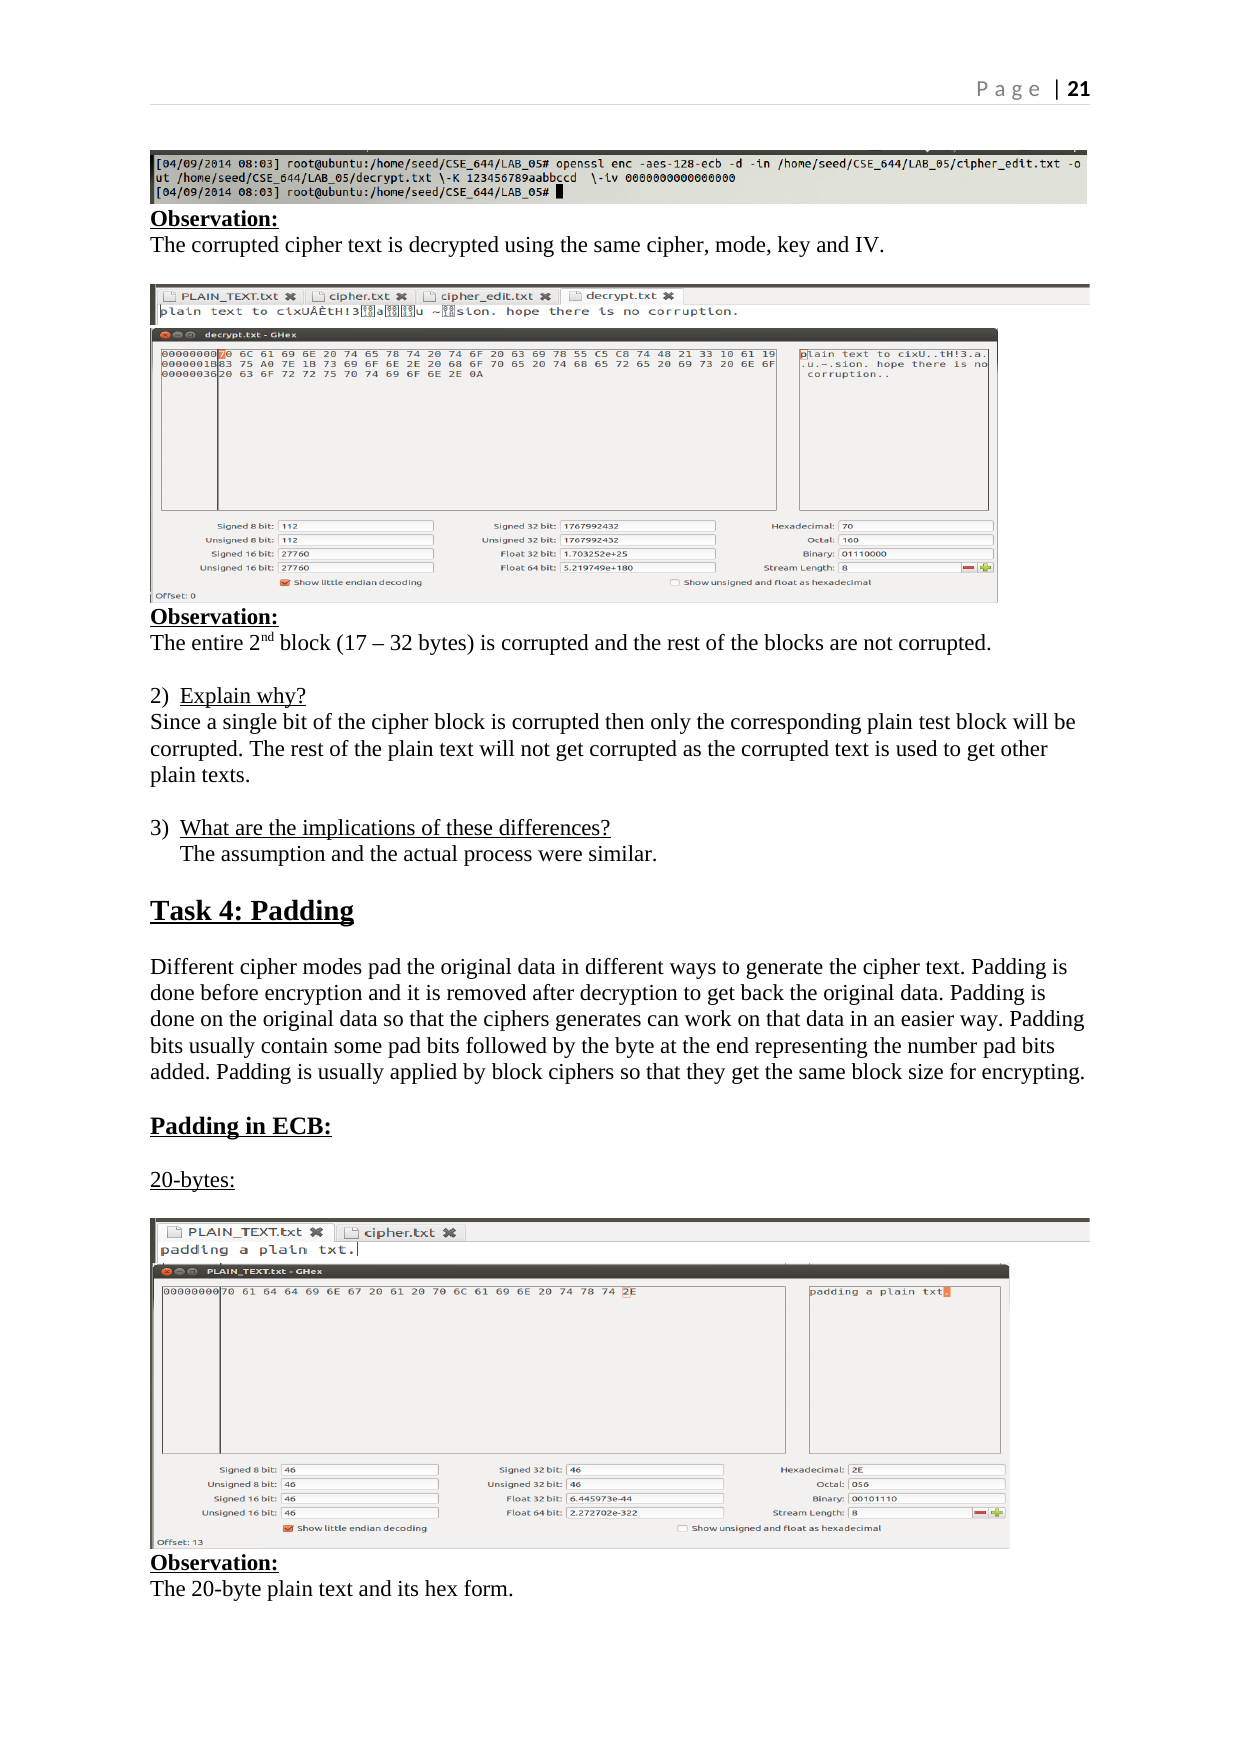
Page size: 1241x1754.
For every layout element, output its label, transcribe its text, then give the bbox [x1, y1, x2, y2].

list Since a single bit of the cipher block is corrupted then only the corresponding plain test block will be corrupted. The rest of the plain text will not get corrupted as the corrupted text is used to get other plain texts. [150, 708, 1090, 787]
picture [150, 150, 1089, 206]
list Different cipher modes pad the original data in different ways to generate the cipher text. Padding is done before encryption and it is removed after decryption to get back the original data. Padding is done on the original data so that the ciphers generates can work on that data in an easier way. Padding bits usually contain some pad bits followed by the byte at the end representing the number pad bits added. Padding is usually applied by block ciphers so that they get the same block size for encrypting. [150, 953, 1090, 1084]
text Observation: [150, 603, 1090, 629]
list Padding in ECB: [150, 1111, 1090, 1140]
picture [150, 284, 1090, 603]
text Observation: [150, 205, 1090, 232]
list Task 4: Padding [150, 893, 1090, 926]
picture [150, 1218, 1090, 1549]
text The corrupted cipher text is decrypted using the same cipher, mode, key and IV. [150, 232, 1090, 258]
list 20-bytes: [150, 1166, 1090, 1192]
list Explain why? [150, 682, 1090, 708]
list Observation: [150, 1549, 1090, 1575]
list What are the implications of these differences? [150, 814, 1090, 840]
text The entire 2nd block (17 – 32 bytes) is corrupted and the rest of the blocks are not corrupted. [150, 629, 1090, 656]
text The assumption and the actual process were similar. [179, 840, 1090, 867]
list The 20-byte plain text and its hex form. [150, 1575, 1090, 1602]
